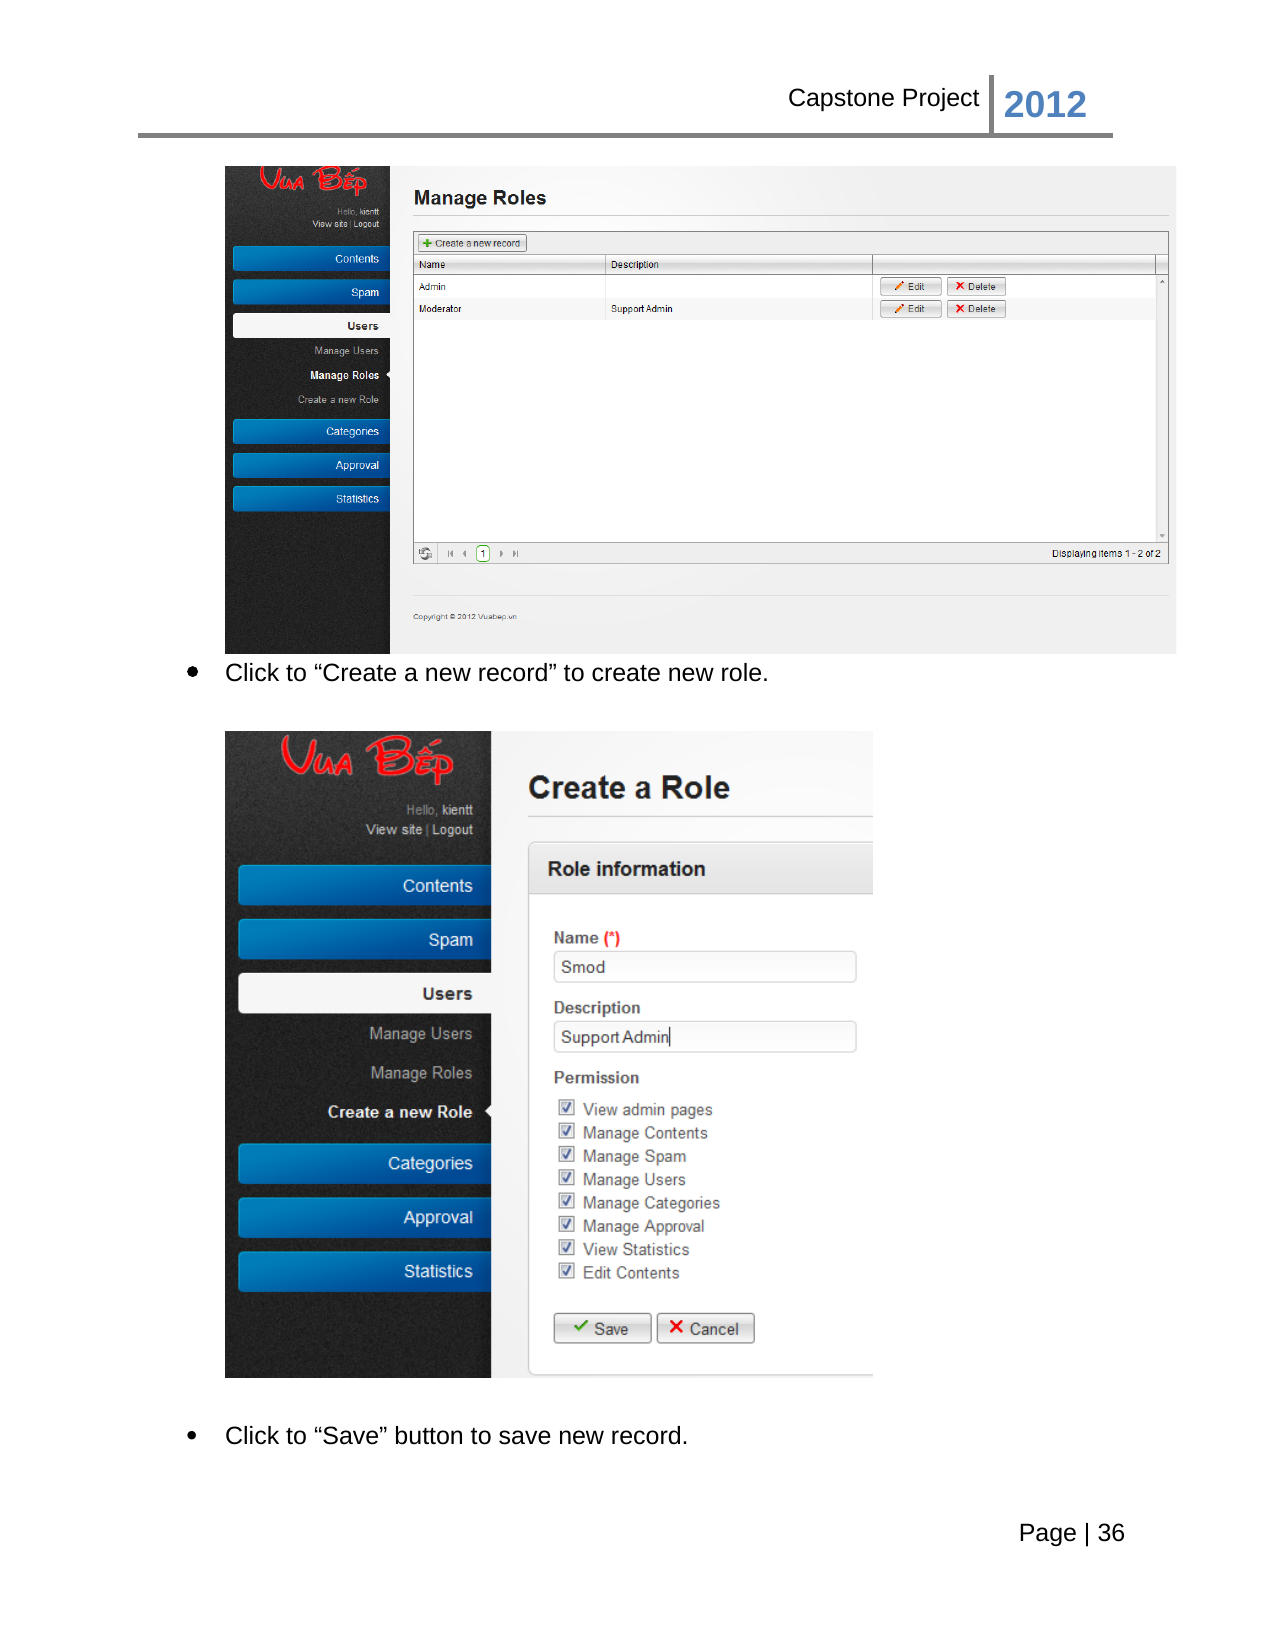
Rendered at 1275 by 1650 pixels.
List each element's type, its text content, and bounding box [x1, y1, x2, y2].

list Click to “Save” button to save new record. [187, 1421, 1125, 1449]
picture [225, 166, 1177, 654]
picture [225, 731, 873, 1378]
list Click to “Create a new record” to create new role. [187, 658, 1125, 688]
